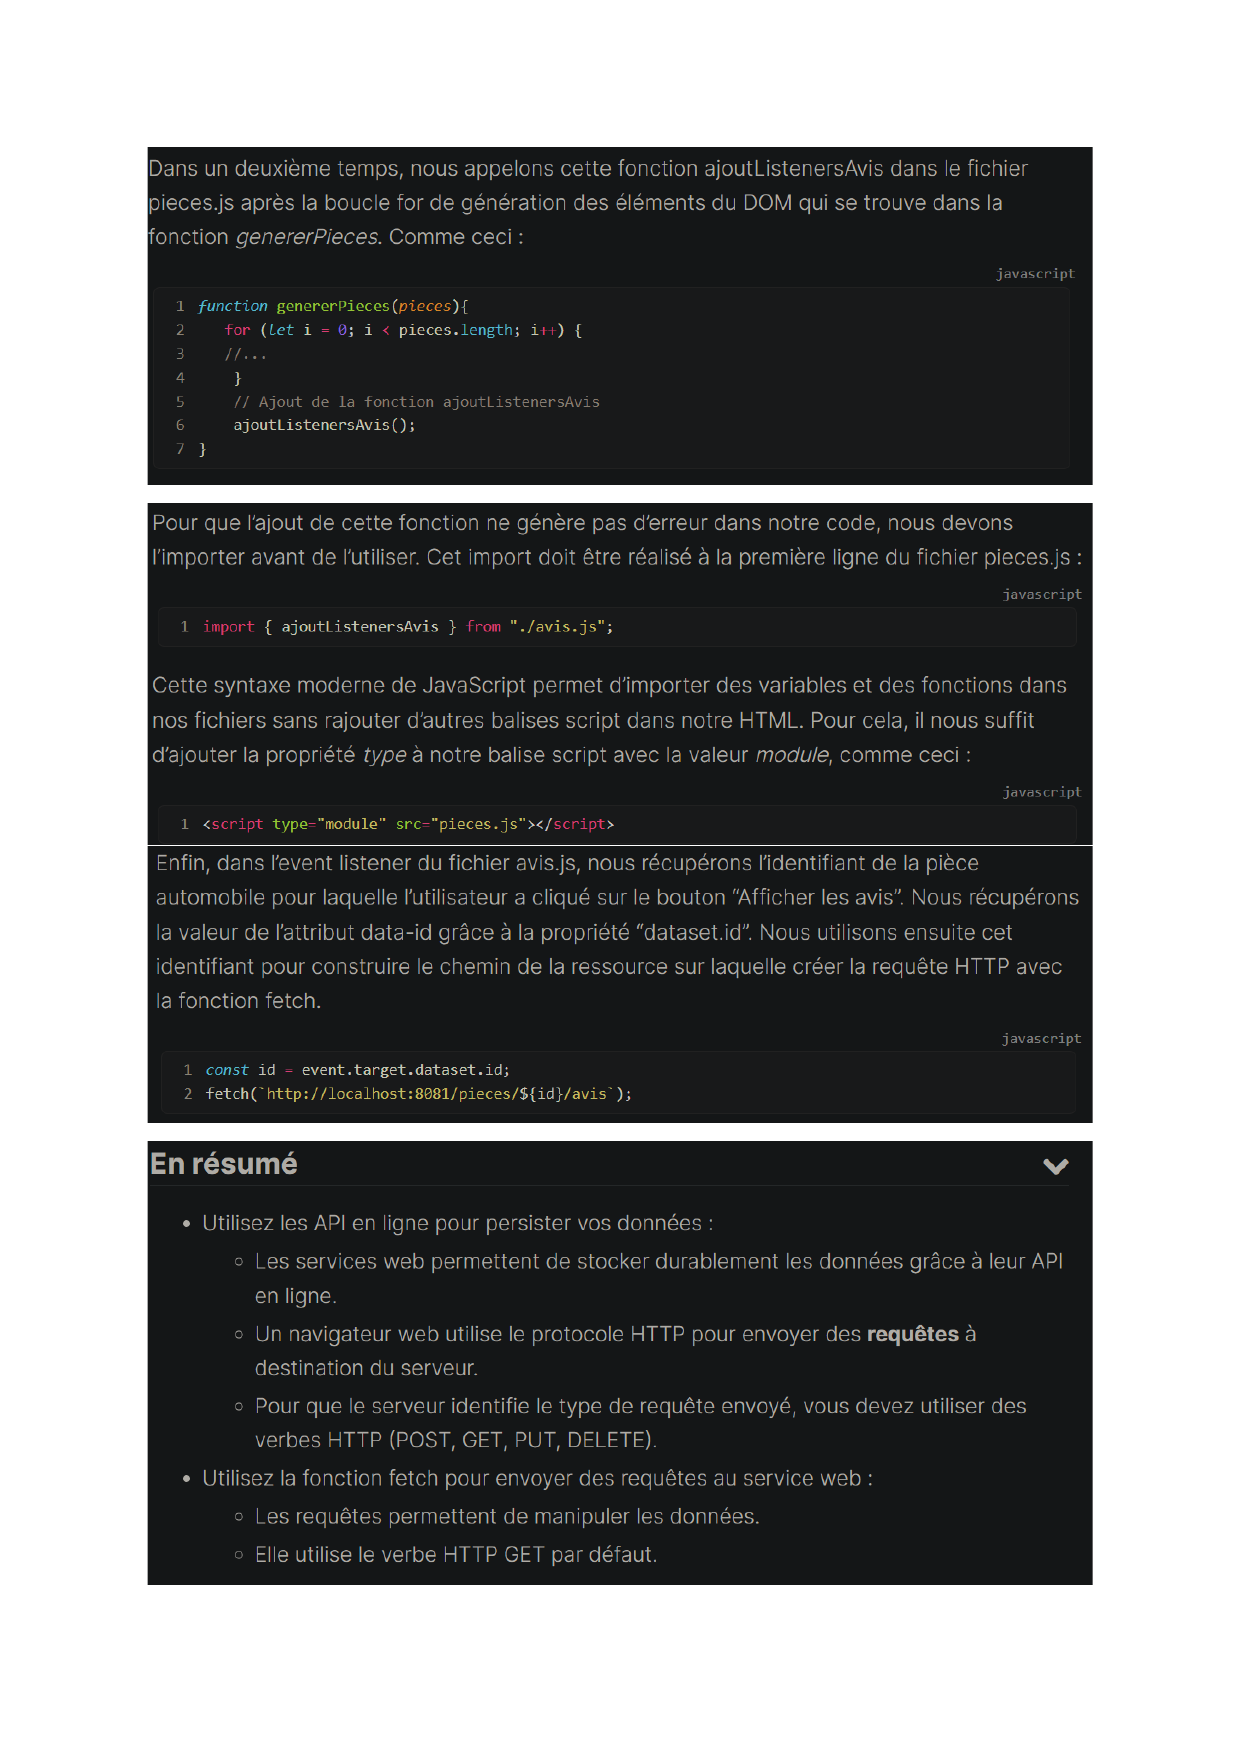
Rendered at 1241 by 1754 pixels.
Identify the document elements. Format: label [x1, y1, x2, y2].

picture [147, 846, 1093, 1123]
picture [147, 503, 1093, 845]
picture [147, 147, 1093, 485]
picture [147, 1141, 1093, 1585]
